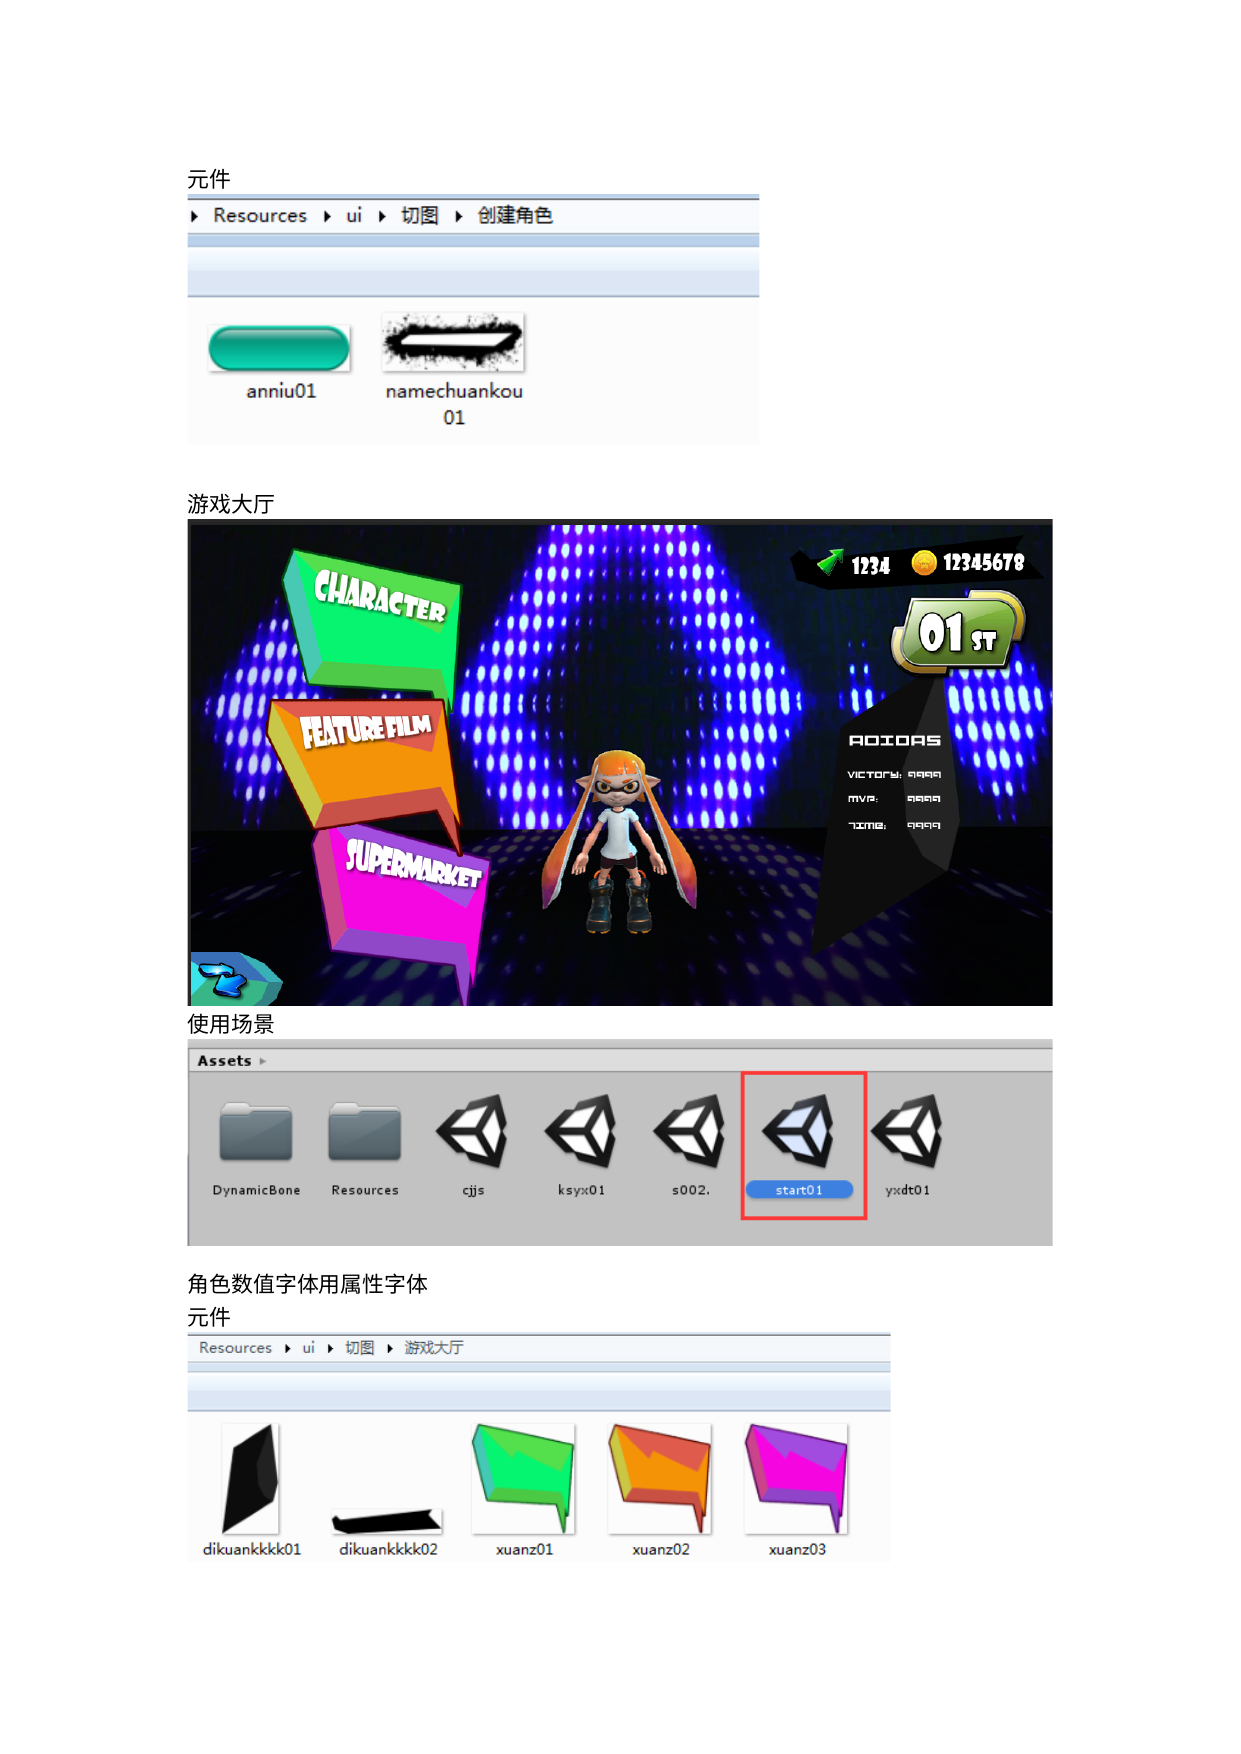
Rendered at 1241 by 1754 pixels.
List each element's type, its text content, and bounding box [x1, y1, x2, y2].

text 元件 [187, 162, 1053, 194]
picture [187, 519, 1053, 1006]
text 角色数值字体用属性字体 [187, 1267, 1053, 1299]
picture [187, 194, 760, 445]
text 游戏大厅 [187, 487, 1053, 519]
picture [187, 1039, 1053, 1246]
text 元件 [187, 1299, 1053, 1332]
picture [187, 1332, 891, 1562]
text 使用场景 [187, 1007, 1053, 1039]
